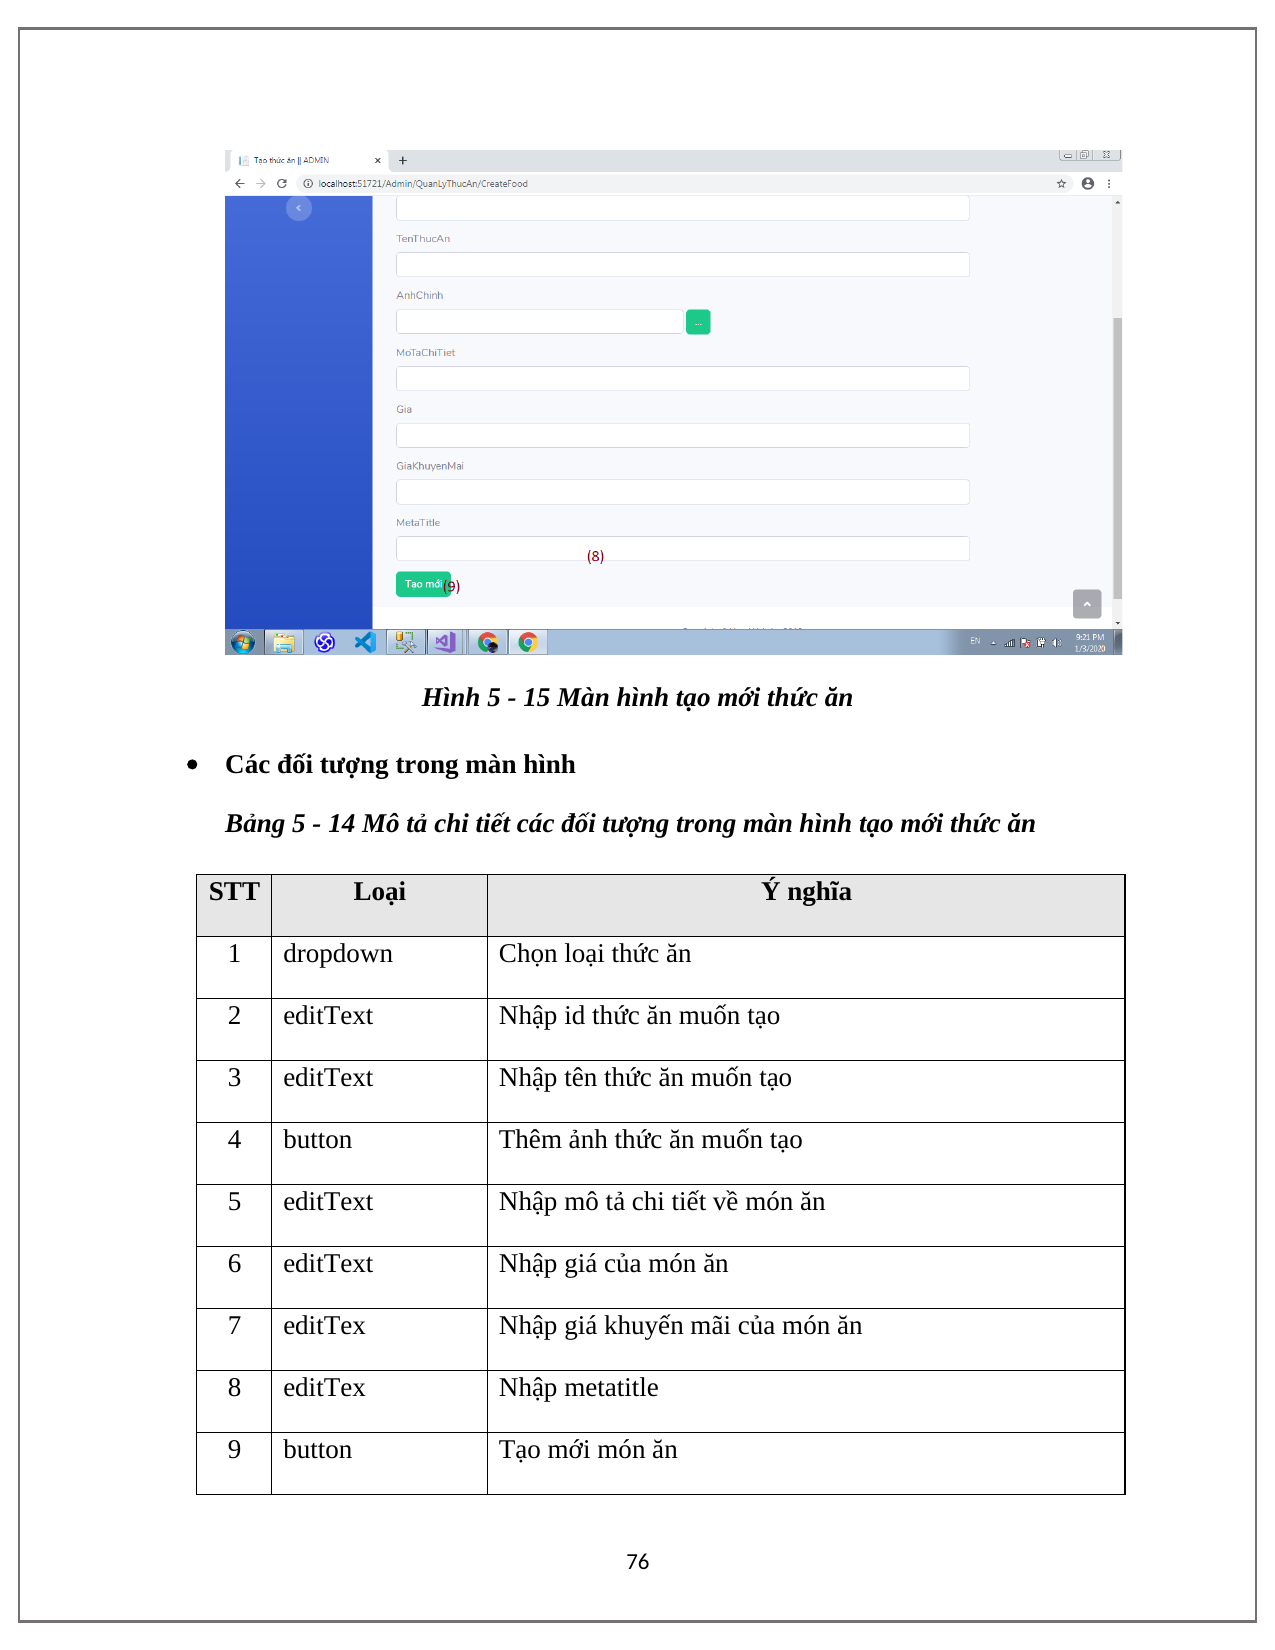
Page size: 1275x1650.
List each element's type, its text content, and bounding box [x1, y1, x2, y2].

table_cell 6 [197, 1247, 271, 1308]
table_cell Nhập id thức ăn muốn tạo [488, 999, 1124, 1060]
table_cell Nhập metatitle [488, 1371, 1124, 1432]
table_cell Chọn loại thức ăn [488, 937, 1124, 998]
table_cell editText [272, 1247, 487, 1308]
table_cell Nhập giá của món ăn [488, 1247, 1124, 1308]
table_cell 3 [197, 1061, 271, 1122]
table_cell 7 [197, 1309, 271, 1370]
table_cell button [272, 1433, 487, 1494]
table_cell editText [272, 999, 487, 1060]
table_cell 4 [197, 1123, 271, 1184]
table_header STT [197, 875, 271, 936]
table_cell 1 [197, 937, 271, 998]
table_cell Tạo mới món ăn [488, 1433, 1124, 1494]
list Các đối tượng trong màn hình [187, 748, 1125, 780]
table_cell dropdown [272, 937, 487, 998]
table_cell Nhập tên thức ăn muốn tạo [488, 1061, 1124, 1122]
picture [225, 150, 1123, 655]
table_cell button [272, 1123, 487, 1184]
table_cell Thêm ảnh thức ăn muốn tạo [488, 1123, 1124, 1184]
table_header Ý nghĩa [488, 875, 1124, 936]
table_cell editText [272, 1061, 487, 1122]
table_cell Nhập giá khuyến mãi của món ăn [488, 1309, 1124, 1370]
table_cell 8 [197, 1371, 271, 1432]
table_cell editTex [272, 1371, 487, 1432]
table_cell Nhập mô tả chi tiết về món ăn [488, 1185, 1124, 1246]
table_cell 2 [197, 999, 271, 1060]
table_cell 5 [197, 1185, 271, 1246]
table_cell editTex [272, 1309, 487, 1370]
table_cell editText [272, 1185, 487, 1246]
table_header Loại [272, 875, 487, 936]
table_cell 9 [197, 1433, 271, 1494]
